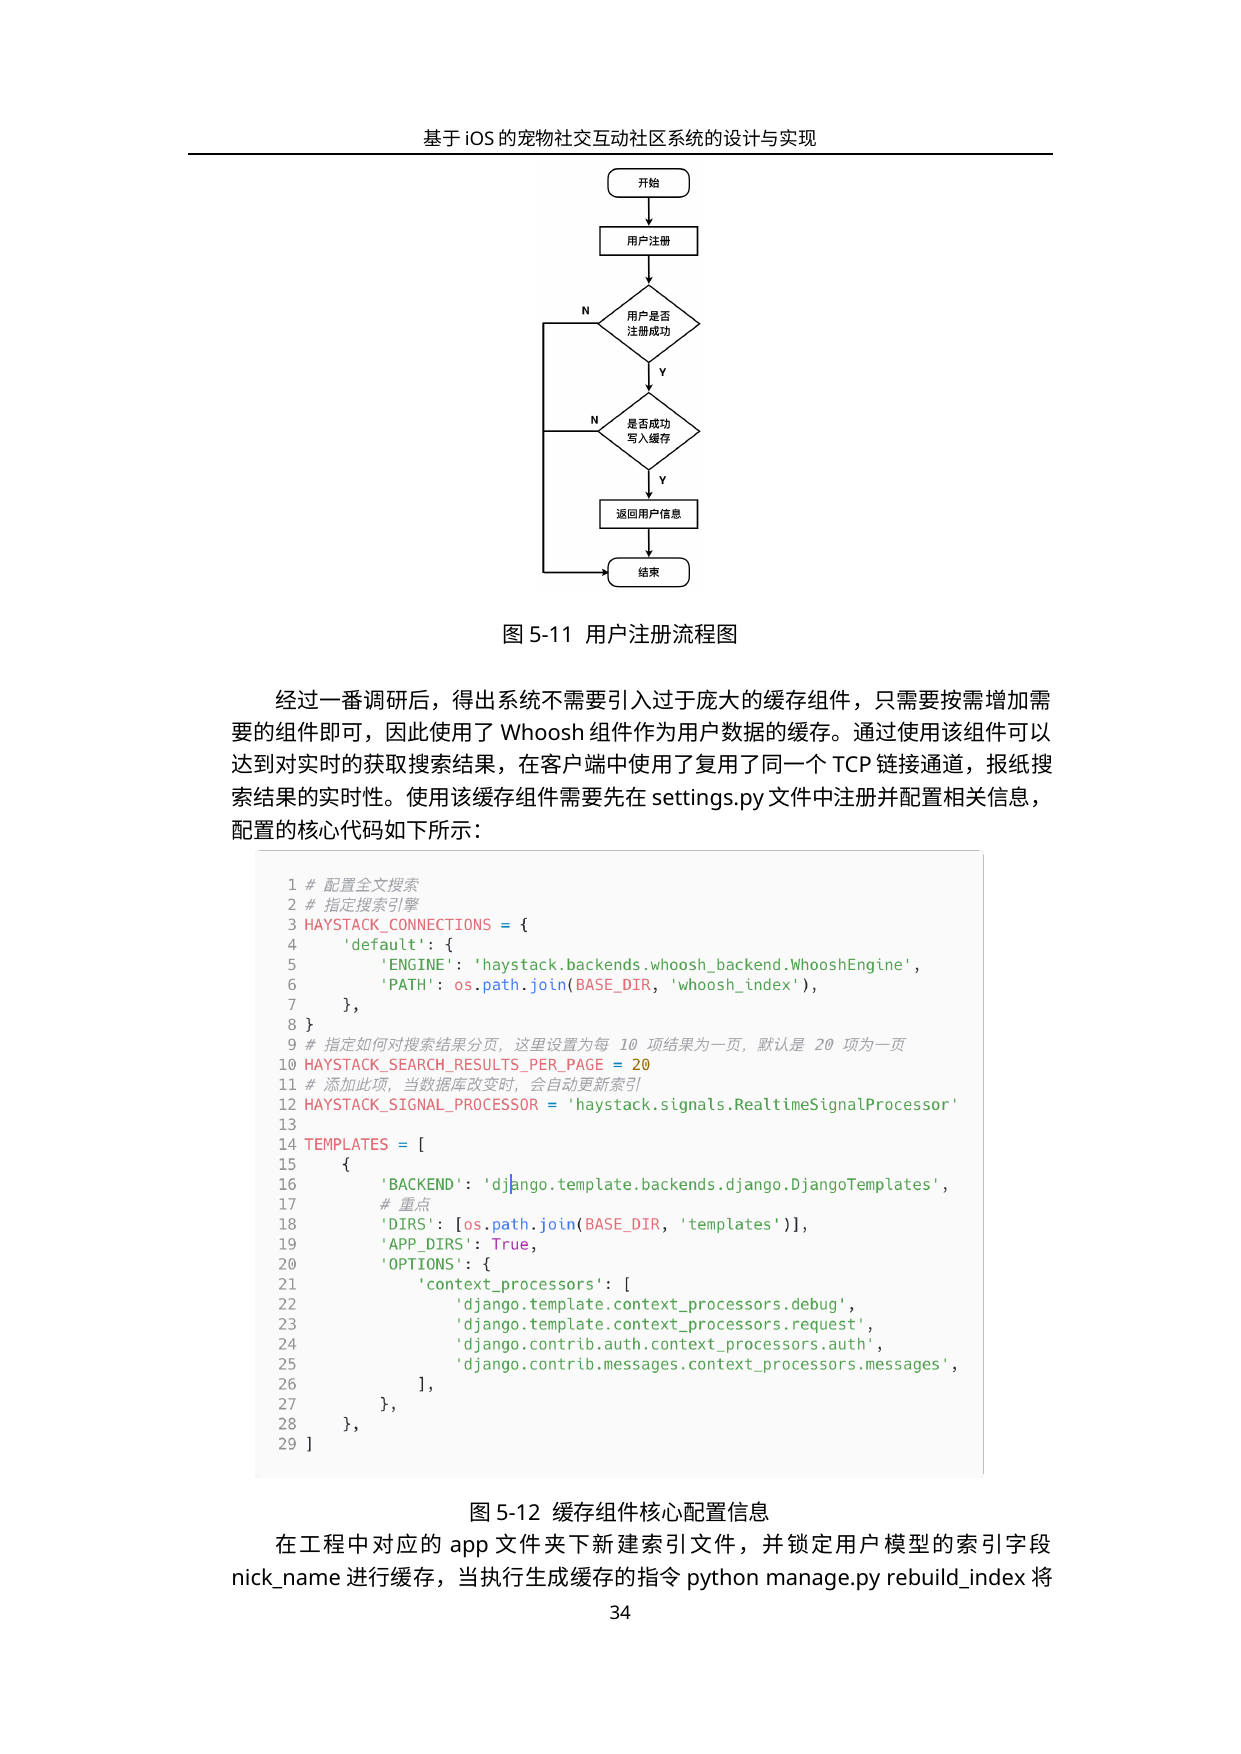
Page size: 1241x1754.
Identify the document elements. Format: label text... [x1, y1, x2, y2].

text 经过一番调研后，得出系统不需要引入过于庞大的缓存组件，只需要按需增加需要的组件即可，因此使用了Whoosh组件作为用户数据的缓存。通过使用该组件可以达到对实时的获取搜索结果，在客户端中使用了复用了同一个TCP链接通道，报纸搜索结果的实时性。使用该缓存组件需要先在settings.py文件中注册并配置相关信息，配置的核心代码如下所示： [231, 682, 1053, 845]
text 图5-12 缓存组件核心配置信息 [187, 1495, 1053, 1527]
text 图 5-11 用户注册流程图 [187, 617, 1053, 650]
picture [249, 844, 992, 1484]
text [231, 1527, 1053, 1592]
picture [537, 162, 704, 592]
